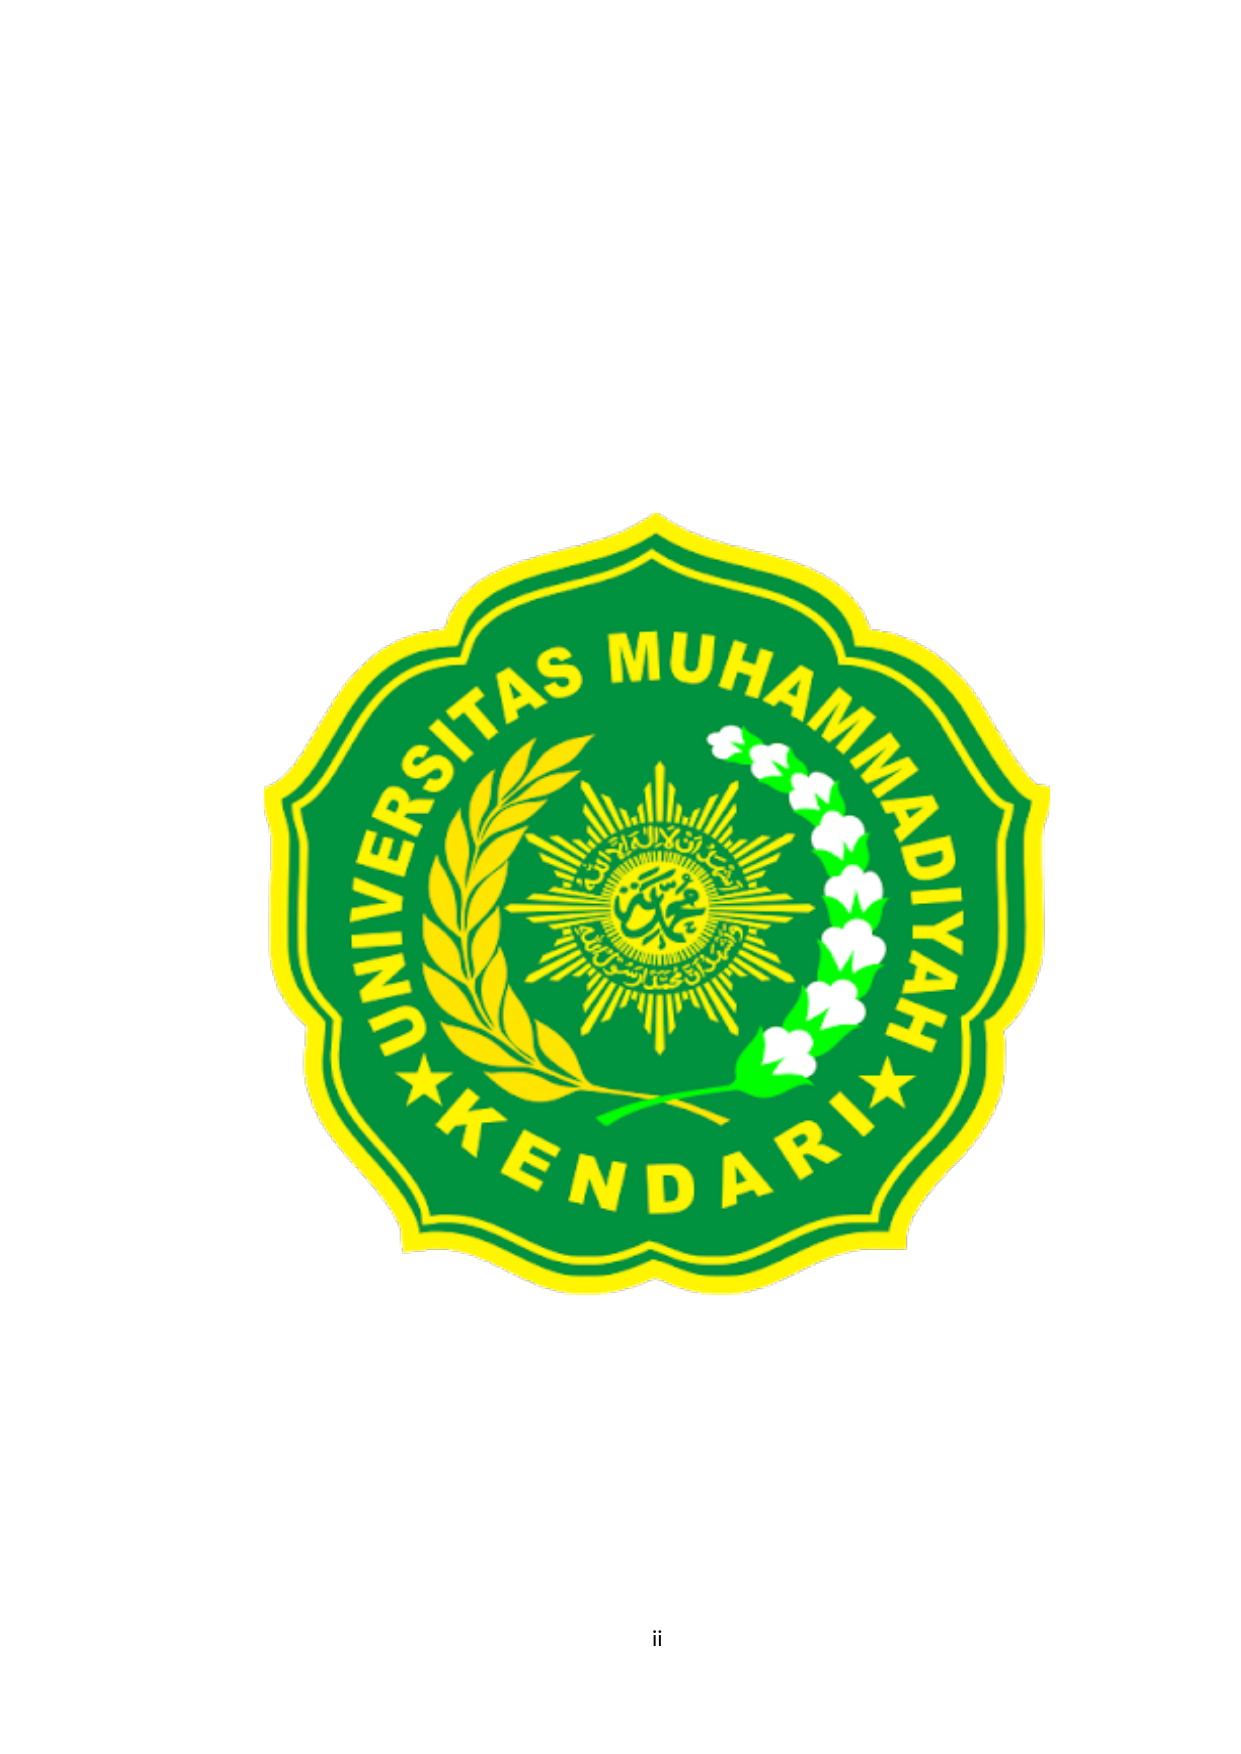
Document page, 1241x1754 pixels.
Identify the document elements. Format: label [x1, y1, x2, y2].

picture [263, 513, 1051, 1295]
